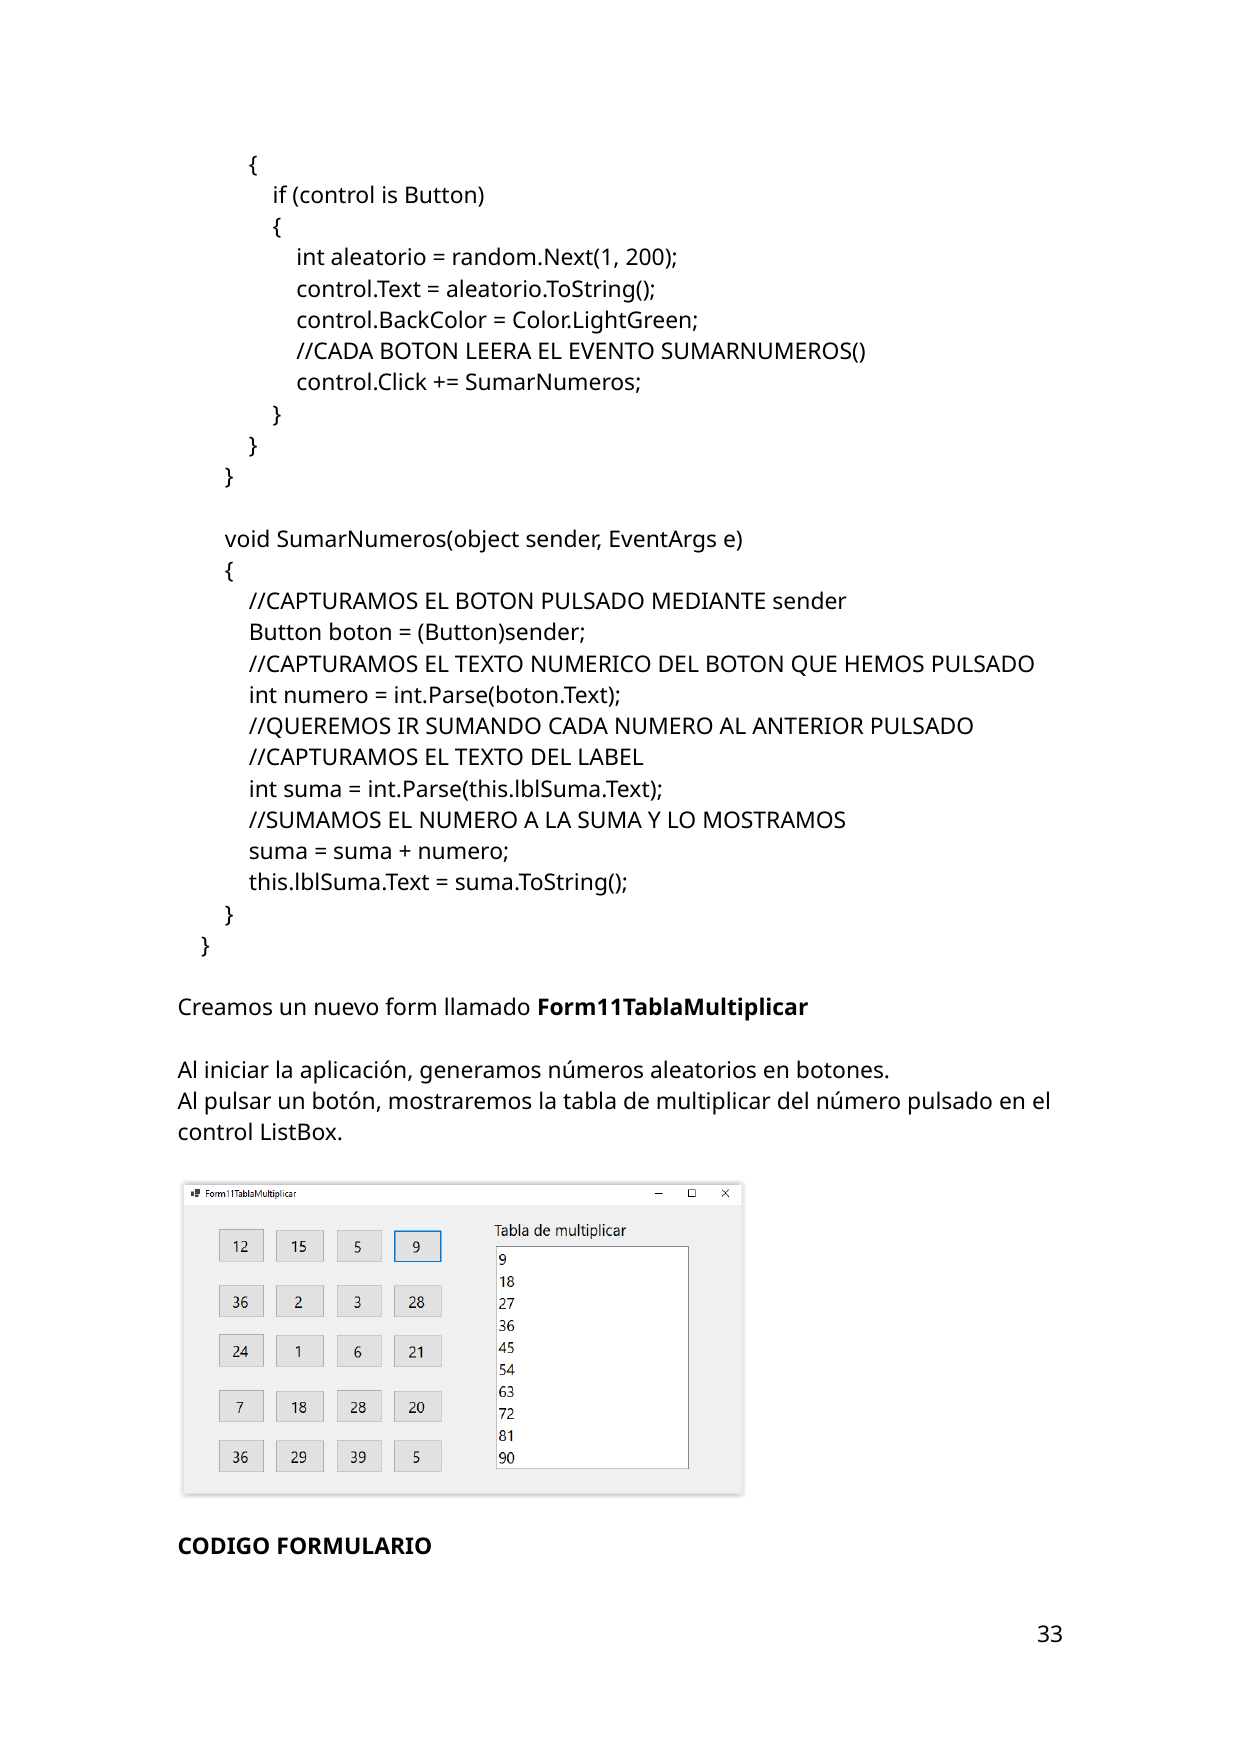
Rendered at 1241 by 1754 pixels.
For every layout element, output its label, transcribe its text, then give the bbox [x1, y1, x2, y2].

text //SUMAMOS EL NUMERO A LA SUMA Y LO MOSTRAMOS [177, 804, 1063, 835]
text Al iniciar la aplicación, generamos números aleatorios en botones. [177, 1054, 1063, 1085]
text } [177, 398, 1063, 429]
text Creamos un nuevo form llamado Form11TablaMultiplicar [177, 991, 1063, 1023]
text control.Click += SumarNumeros; [177, 366, 1063, 398]
text suma = suma + numero; [177, 835, 1063, 866]
text { [177, 210, 1063, 241]
text int numero = int.Parse(boton.Text); [177, 679, 1063, 710]
text if (control is Button) [177, 179, 1063, 210]
text Button boton = (Button)sender; [177, 616, 1063, 648]
text Al pulsar un botón, mostraremos la tabla de multiplicar del número pulsado en el control ListBox. [177, 1085, 1063, 1148]
picture [177, 1178, 747, 1499]
text //CADA BOTON LEERA EL EVENTO SUMARNUMEROS() [177, 335, 1063, 366]
text this.lblSuma.Text = suma.ToString(); [177, 866, 1063, 898]
text //QUEREMOS IR SUMANDO CADA NUMERO AL ANTERIOR PULSADO [177, 710, 1063, 741]
text //CAPTURAMOS EL TEXTO DEL LABEL [177, 741, 1063, 773]
text { [177, 148, 1063, 179]
text control.Text = aleatorio.ToString(); [177, 273, 1063, 304]
text void SumarNumeros(object sender, EventArgs e) [177, 523, 1063, 554]
text //CAPTURAMOS EL TEXTO NUMERICO DEL BOTON QUE HEMOS PULSADO [177, 648, 1063, 679]
text int suma = int.Parse(this.lblSuma.Text); [177, 773, 1063, 804]
text } [177, 898, 1063, 929]
text } [177, 929, 1063, 960]
text } [177, 460, 1063, 491]
text int aleatorio = random.Next(1, 200); [177, 241, 1063, 273]
text //CAPTURAMOS EL BOTON PULSADO MEDIANTE sender [177, 585, 1063, 616]
text } [177, 429, 1063, 460]
text control.BackColor = Color.LightGreen; [177, 304, 1063, 335]
text CODIGO FORMULARIO [177, 1529, 1063, 1561]
text { [177, 554, 1063, 585]
